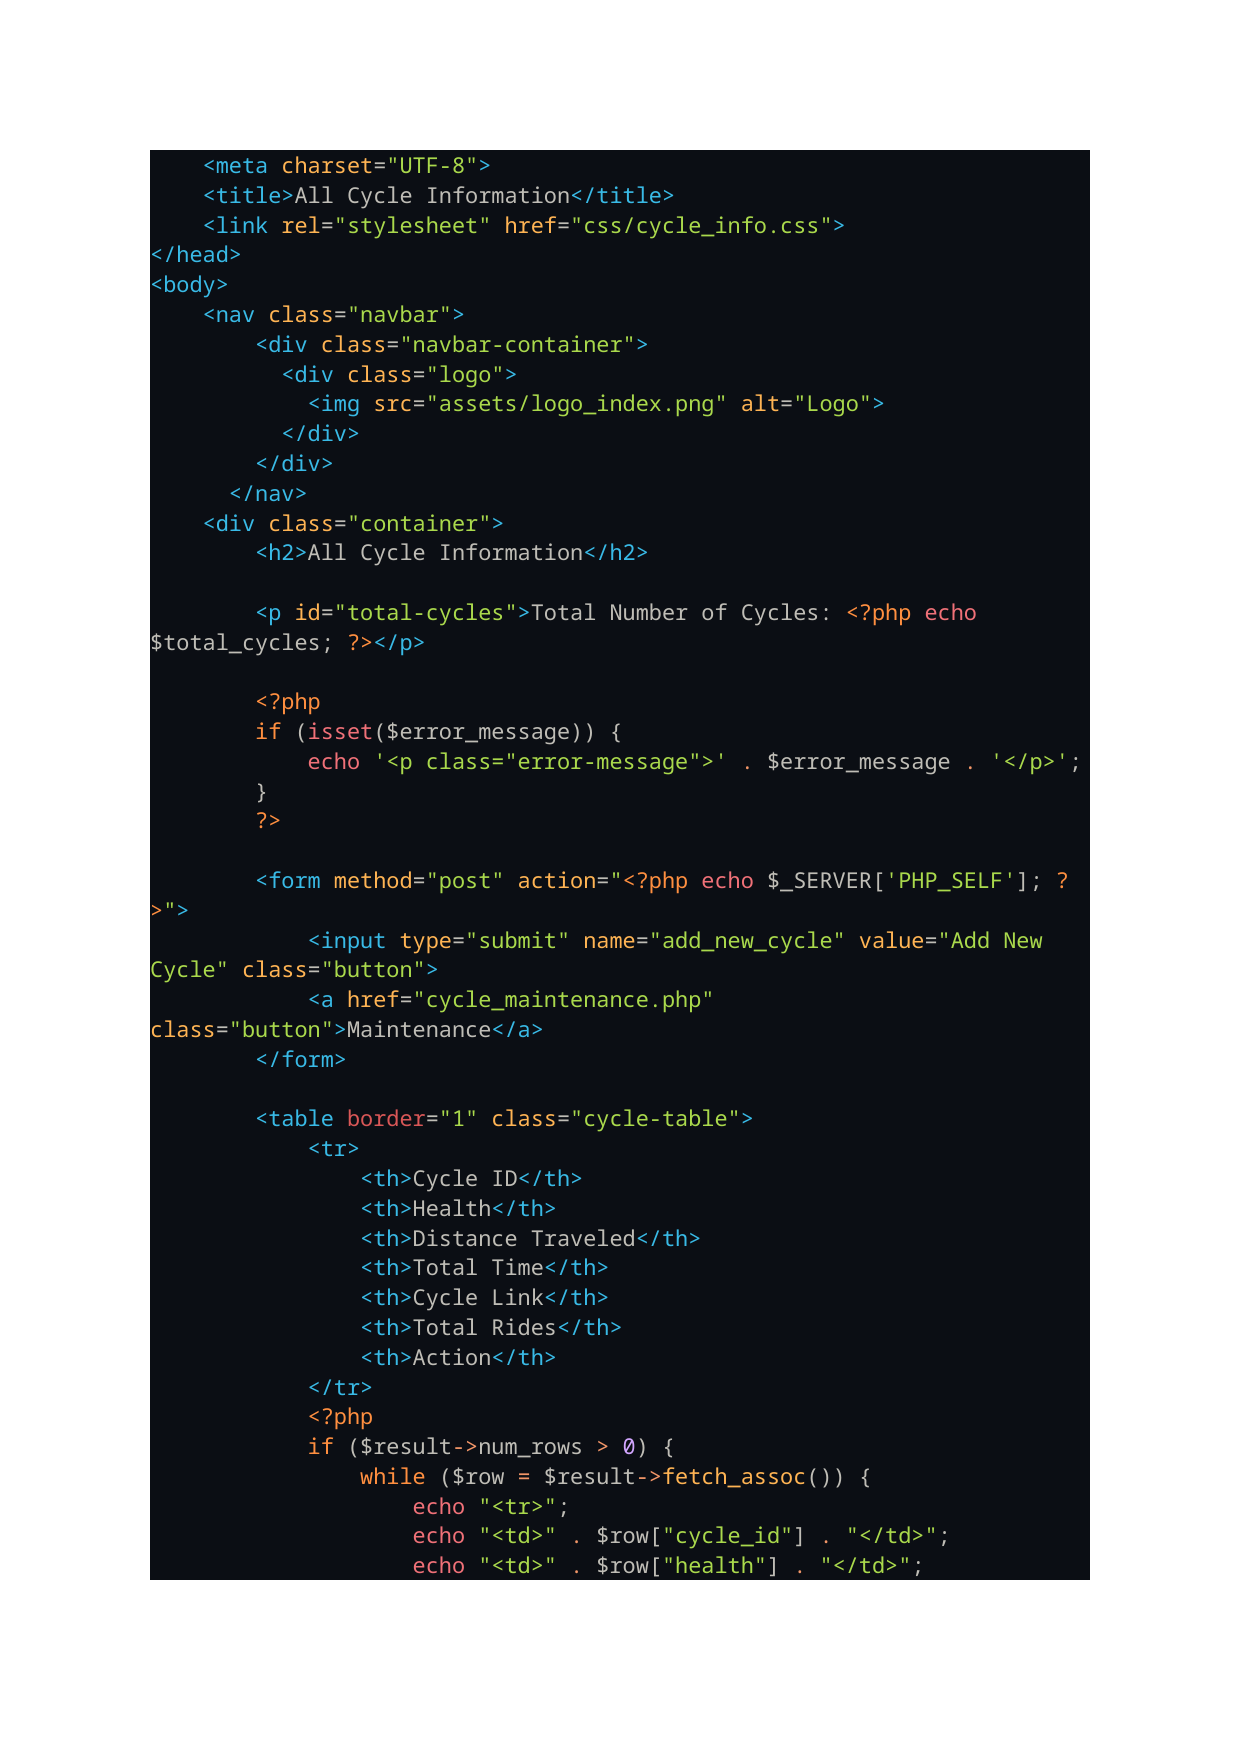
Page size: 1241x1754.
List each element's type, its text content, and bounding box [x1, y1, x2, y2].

text <meta charset="UTF-8"> [150, 150, 1090, 180]
text <?php [150, 686, 1090, 716]
text <th>Action</th> [150, 1342, 1090, 1371]
text ?> [150, 805, 1090, 835]
text <form method="post" action="<?php echo $_SERVER['PHP_SELF']; ?>"> [150, 865, 1090, 924]
text <?php [150, 1401, 1090, 1431]
text <body> [150, 269, 1090, 299]
text if (isset($error_message)) { [150, 716, 1090, 746]
text <h2>All Cycle Information</h2> [150, 537, 1090, 567]
text <div class="container"> [150, 507, 1090, 537]
text </div> [150, 448, 1090, 478]
text </div> [150, 418, 1090, 448]
text if ($result->num_rows > 0) { [150, 1431, 1090, 1461]
text <img src="assets/logo_index.png" alt="Logo"> [150, 388, 1090, 418]
text </form> [150, 1044, 1090, 1073]
text echo "<td>" . $row["cycle_id"] . "</td>"; [150, 1520, 1090, 1550]
text <tr> [150, 1133, 1090, 1163]
text echo "<td>" . $row["health"] . "</td>"; [150, 1550, 1090, 1580]
text <p id="total-cycles">Total Number of Cycles: <?php echo $total_cycles; ?></p> [150, 597, 1090, 656]
text <div class="logo"> [150, 358, 1090, 388]
text <input type="submit" name="add_new_cycle" value="Add New Cycle" class="button"> [150, 924, 1090, 984]
text <th>Health</th> [150, 1193, 1090, 1222]
text <th>Total Rides</th> [150, 1312, 1090, 1342]
text while ($row = $result->fetch_assoc()) { [150, 1461, 1090, 1491]
text <th>Total Time</th> [150, 1252, 1090, 1282]
text <link rel="stylesheet" href="css/cycle_info.css"> [150, 209, 1090, 239]
text <a href="cycle_maintenance.php" class="button">Maintenance</a> [150, 984, 1090, 1044]
text echo "<tr>"; [150, 1491, 1090, 1520]
text } [150, 776, 1090, 805]
text <th>Cycle Link</th> [150, 1282, 1090, 1312]
text <th>Distance Traveled</th> [150, 1222, 1090, 1252]
text <div class="navbar-container"> [150, 329, 1090, 358]
text <th>Cycle ID</th> [150, 1163, 1090, 1193]
text </nav> [150, 478, 1090, 507]
text <table border="1" class="cycle-table"> [150, 1103, 1090, 1133]
text </tr> [150, 1371, 1090, 1401]
text <nav class="navbar"> [150, 299, 1090, 329]
text <title>All Cycle Information</title> [150, 180, 1090, 209]
text </head> [150, 239, 1090, 269]
text echo '<p class="error-message">' . $error_message . '</p>'; [150, 746, 1090, 776]
